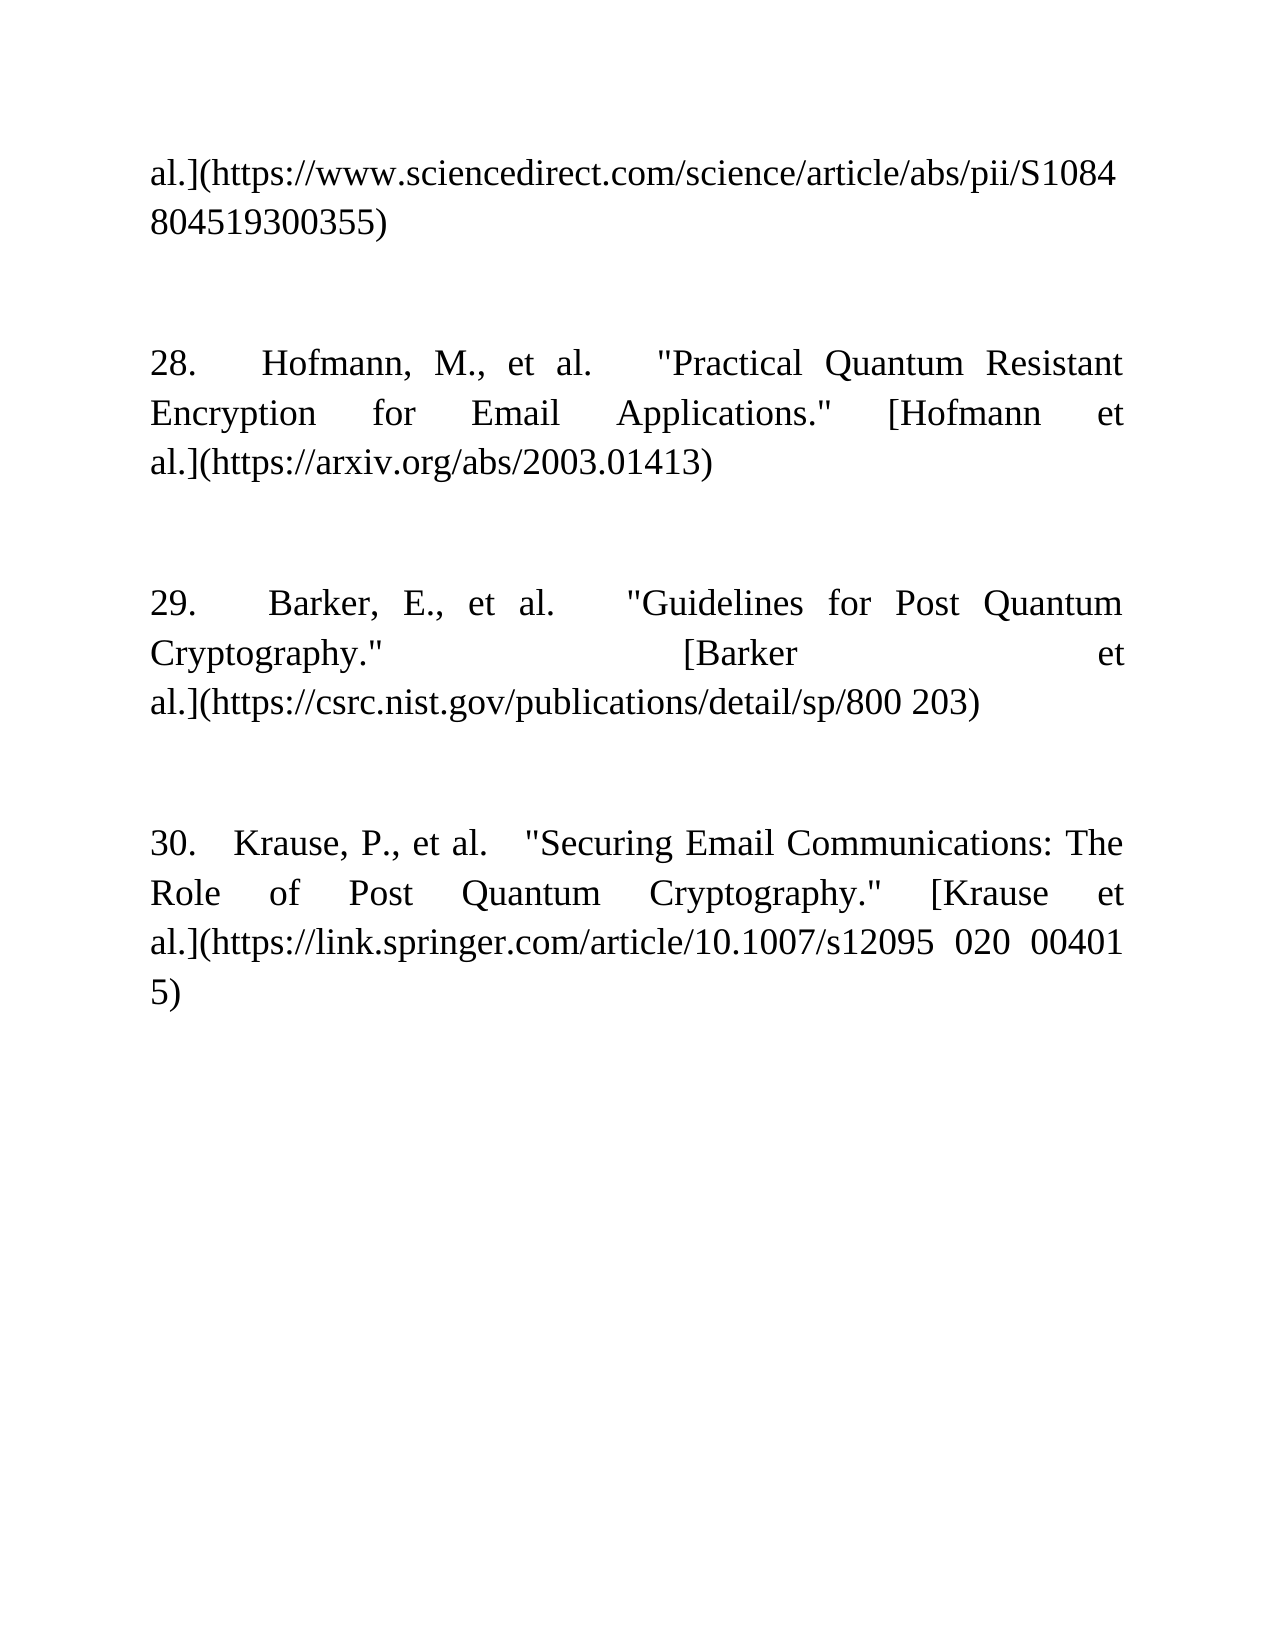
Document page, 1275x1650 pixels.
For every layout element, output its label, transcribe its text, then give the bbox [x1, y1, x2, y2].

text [150, 150, 1125, 243]
text 29. Barker, E., et al. "Guidelines for Post Quantum Cryptography." [Barker et al.](https://csrc.nist.gov/publications/detail/sp/800 203) [150, 580, 1125, 723]
text 30. Krause, P., et al. "Securing Email Communications: The Role of Post Quantum Cryptography." [Krause et al.](https://link.springer.com/article/10.1007/s12095 020 00401 5) [150, 820, 1125, 1012]
text 28. Hofmann, M., et al. "Practical Quantum Resistant Encryption for Email Applications." [Hofmann et al.](https://arxiv.org/abs/2003.01413) [150, 340, 1125, 483]
